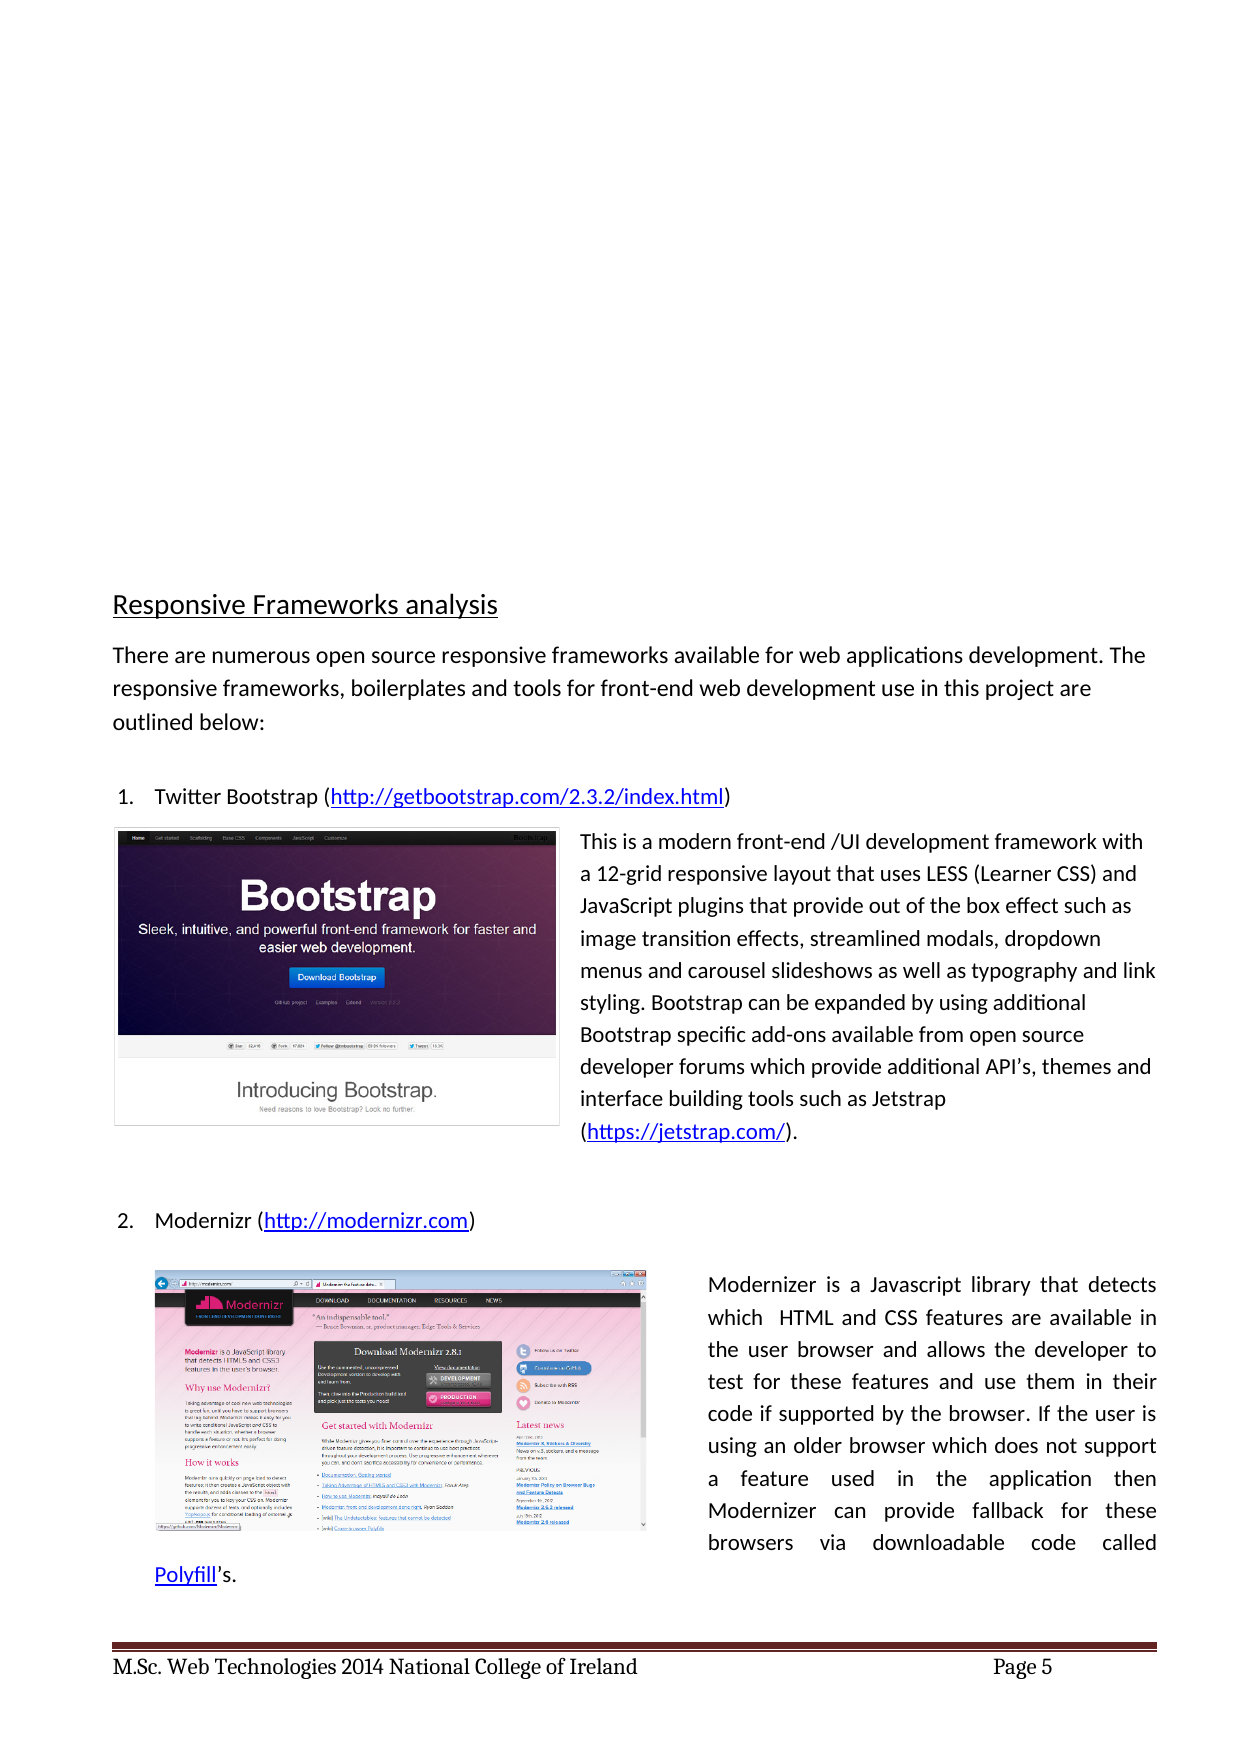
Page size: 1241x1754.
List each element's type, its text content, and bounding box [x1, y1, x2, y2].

list Twitter Bootstrap (http://getbootstrap.com/2.3.2/index.html) [117, 782, 1157, 810]
text There are numerous open source responsive frameworks available for web applications development. The responsive frameworks, boilerplates and tools for front-end web development use in this project are outlined below: [112, 640, 1157, 736]
text Responsive Frameworks analysis [112, 586, 1157, 622]
list Modernizr (http://modernizr.com) [117, 1206, 1157, 1234]
picture [154, 1270, 647, 1531]
picture [112, 826, 562, 1129]
